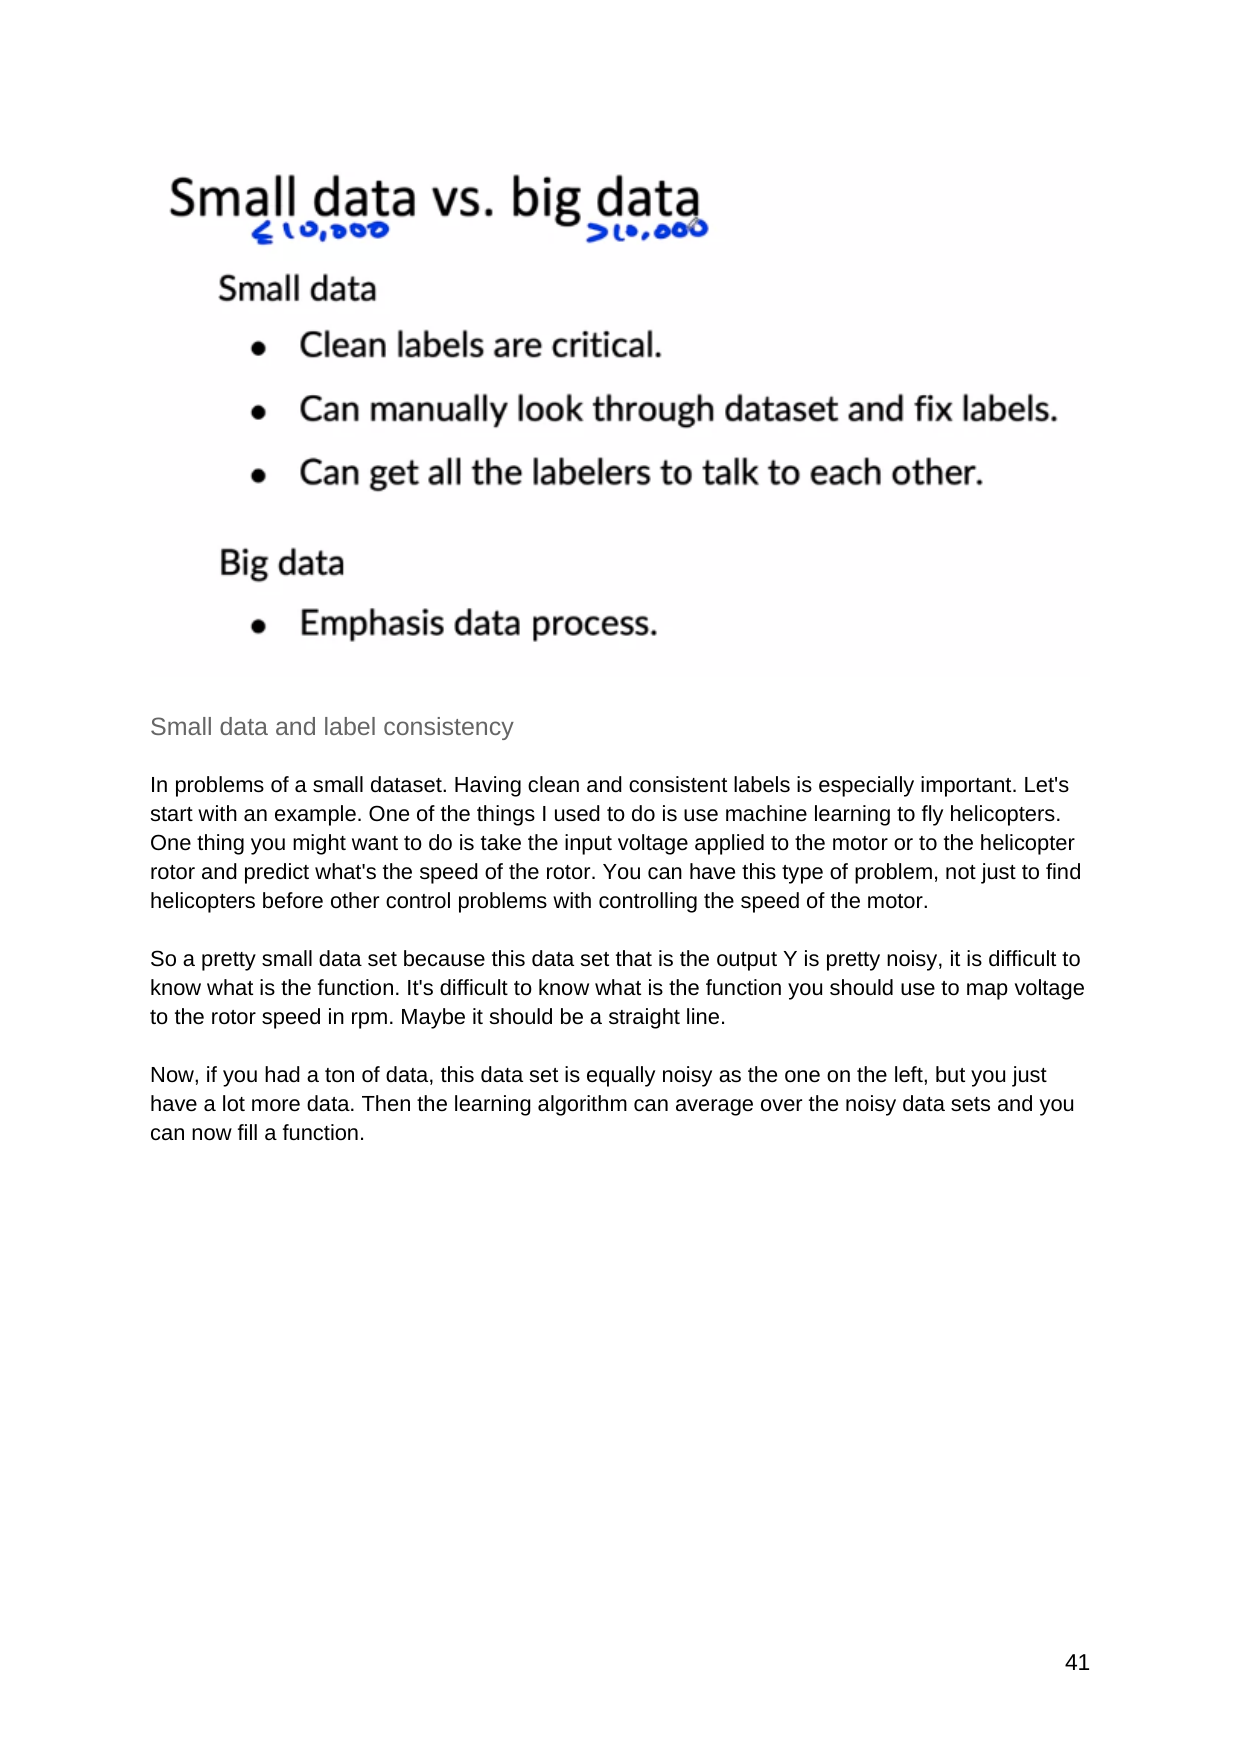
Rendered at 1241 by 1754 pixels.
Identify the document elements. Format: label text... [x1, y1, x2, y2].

subtitle Small data and label consistency [150, 712, 1090, 741]
picture [150, 150, 1091, 677]
text So a pretty small data set because this data set that is the output Y is pretty noisy, it is difficult to know what is the function. It's difficult to know what is the function you should use to map voltage to the rotor speed in rpm. Maybe it should be a straight line. [150, 946, 1090, 1029]
text Now, if you had a ton of data, this data set is equally noisy as the one on the left, but you just have a lot more data. Then the learning algorithm can average over the noisy data sets and you can now fill a function. [150, 1062, 1090, 1145]
text In problems of a small dataset. Having clean and consistent labels is especially important. Let's start with an example. One of the things I used to do is use machine learning to fly helicopters. One thing you might want to do is take the input voltage applied to the motor or to the helicopter rotor and predict what's the speed of the rotor. You can have this type of problem, not just to find helicopters before other control problems with controlling the speed of the motor. [150, 772, 1090, 913]
